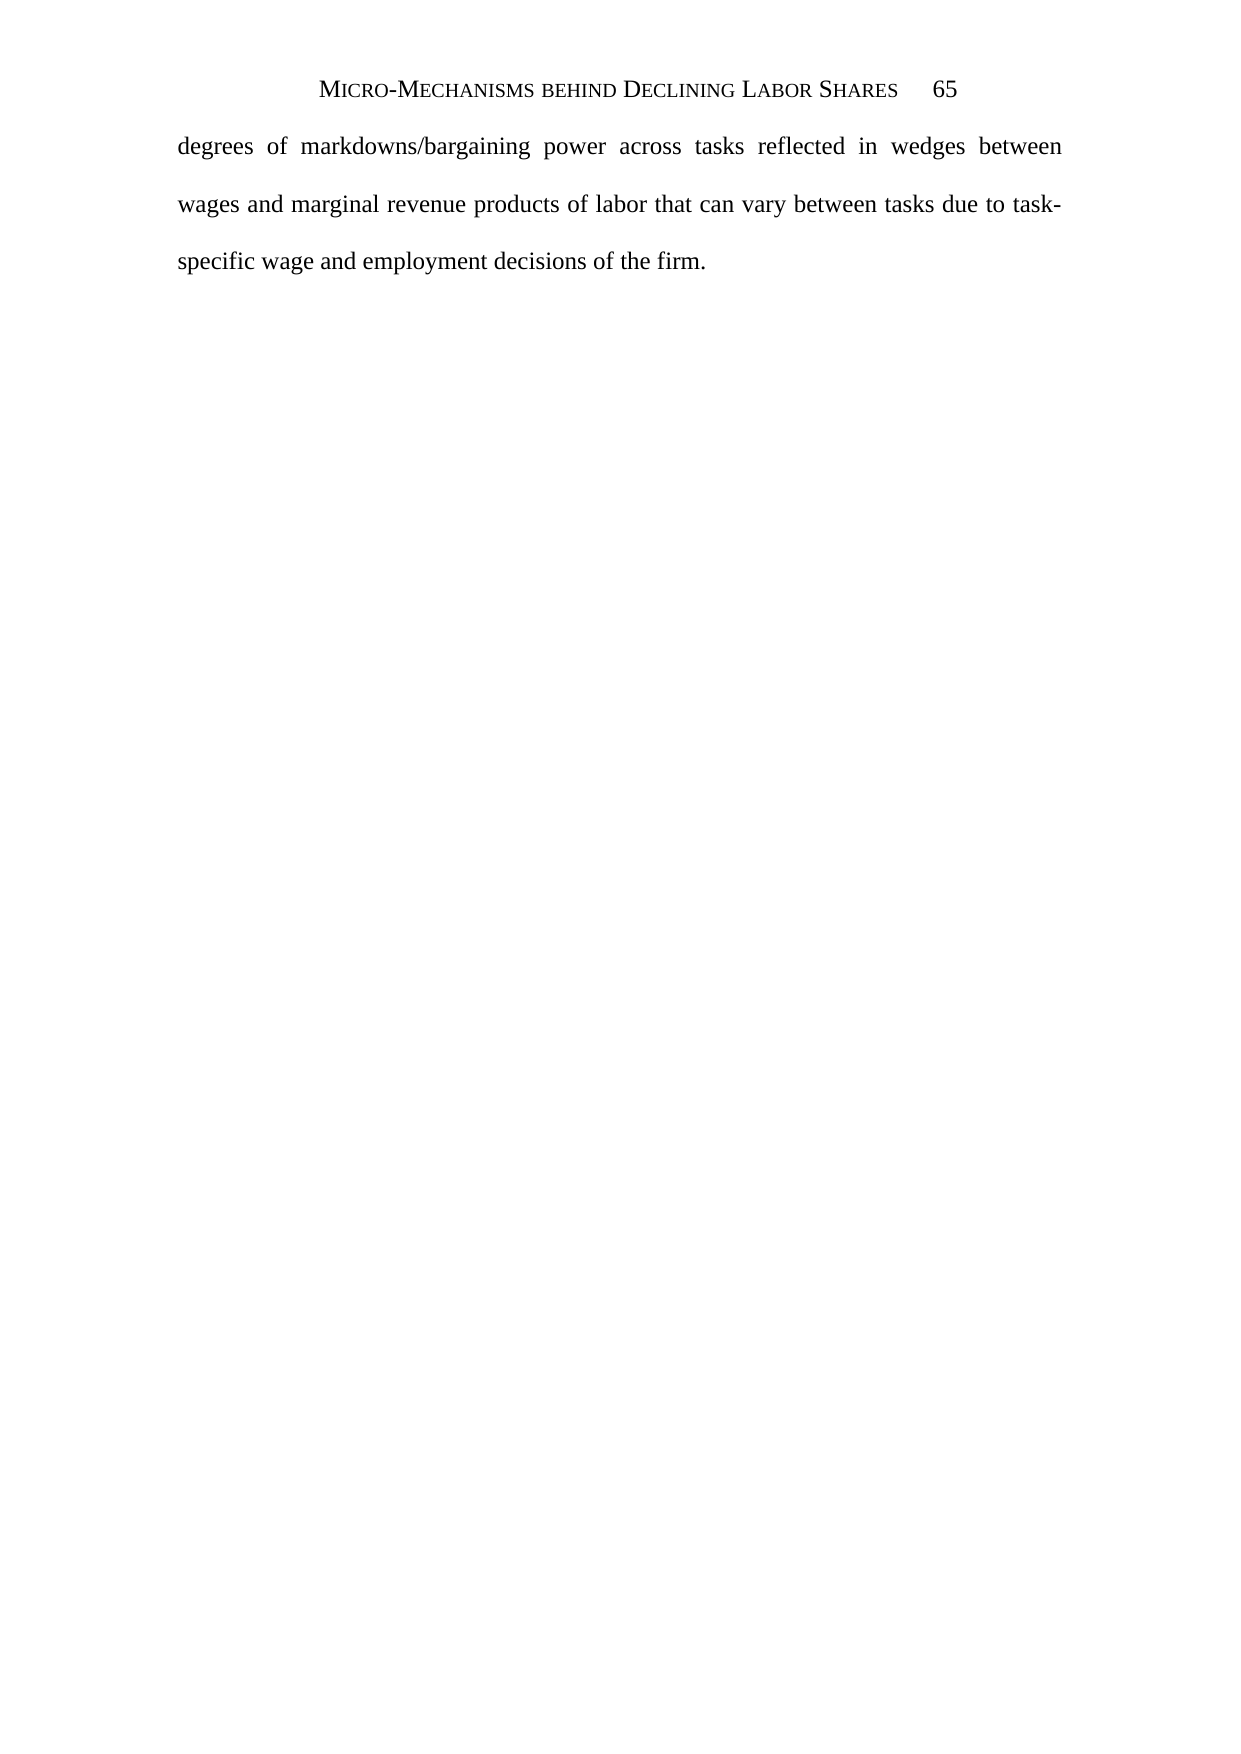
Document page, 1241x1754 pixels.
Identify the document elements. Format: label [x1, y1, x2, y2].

text [177, 131, 1063, 275]
